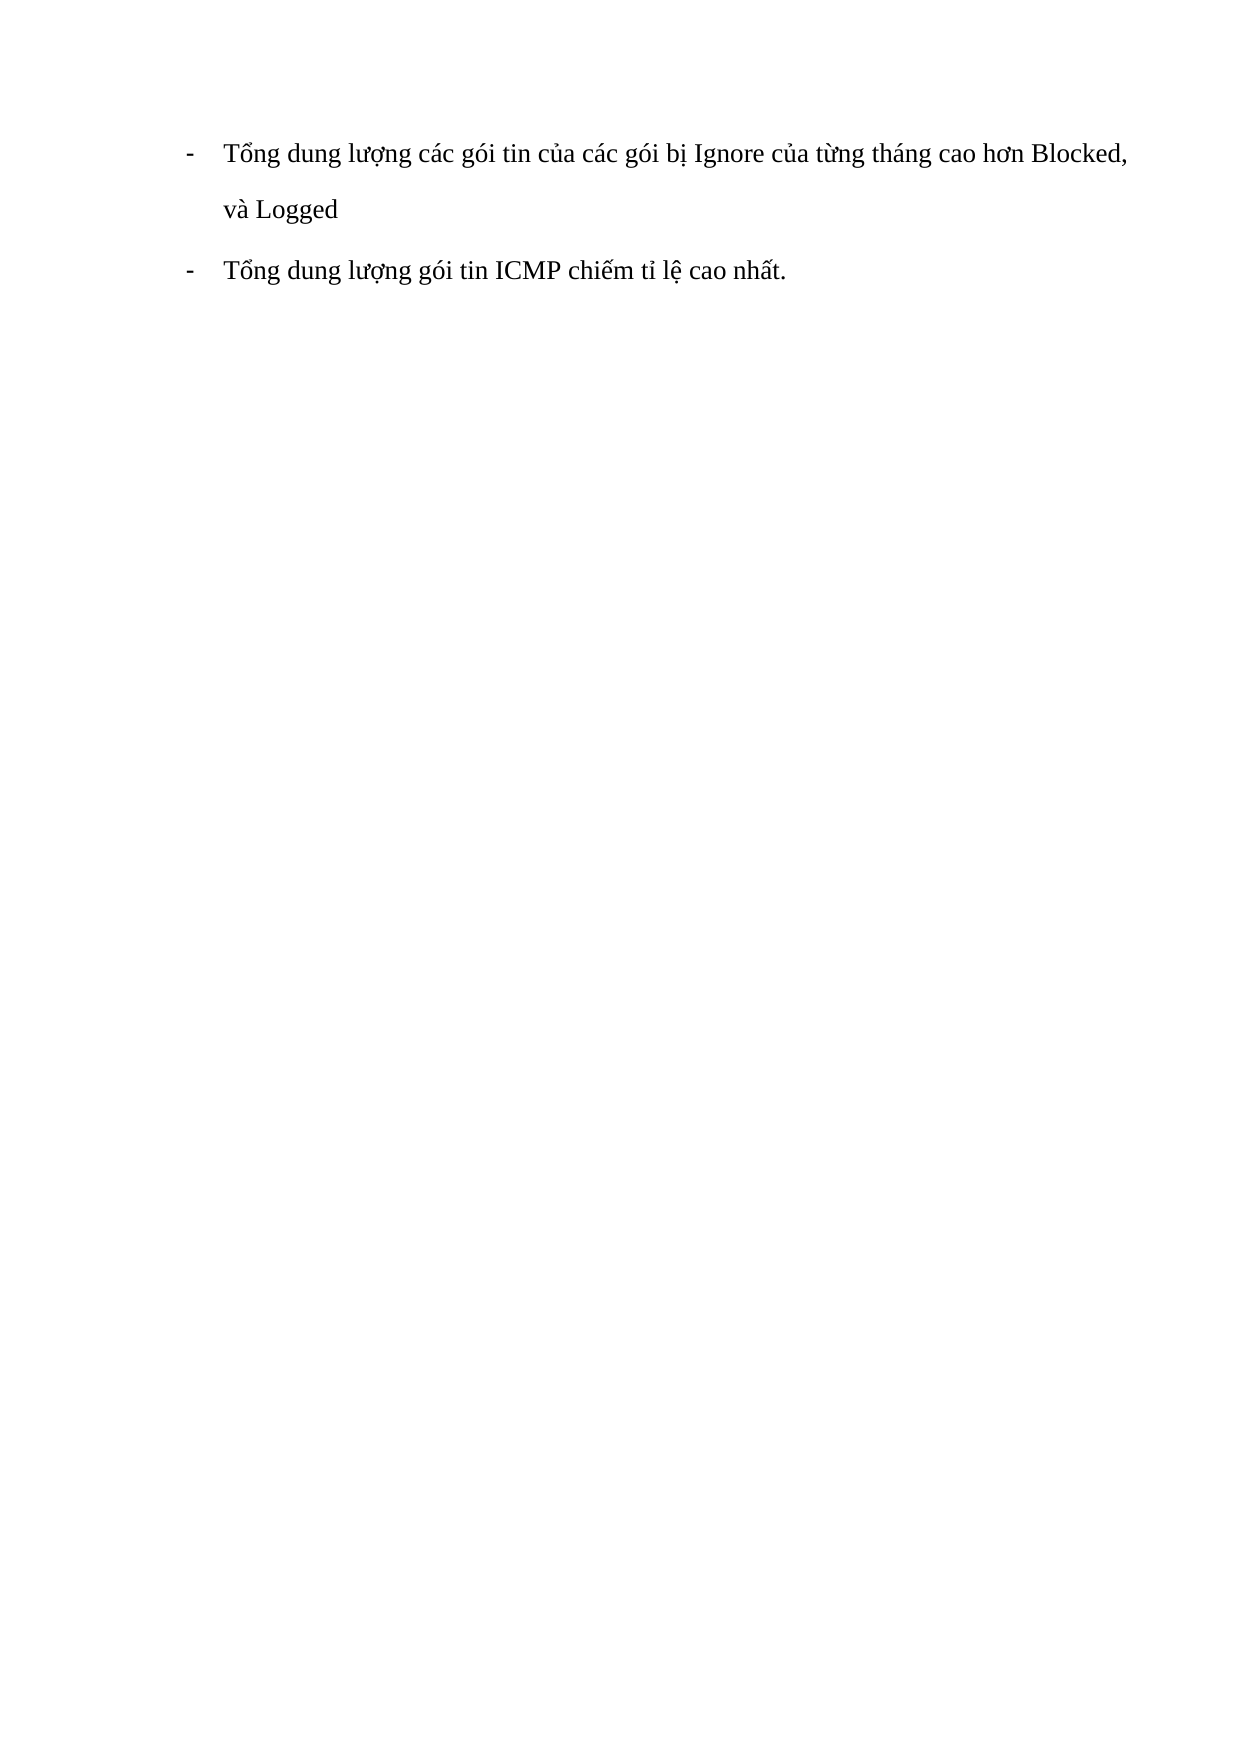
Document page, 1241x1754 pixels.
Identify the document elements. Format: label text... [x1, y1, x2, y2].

list Tổng dung lượng các gói tin của các gói bị Ignore của từng tháng cao hơn Blocked, và Logged [186, 122, 1144, 224]
list Tổng dung lượng gói tin ICMP chiếm tỉ lệ cao nhất. [186, 239, 1144, 295]
